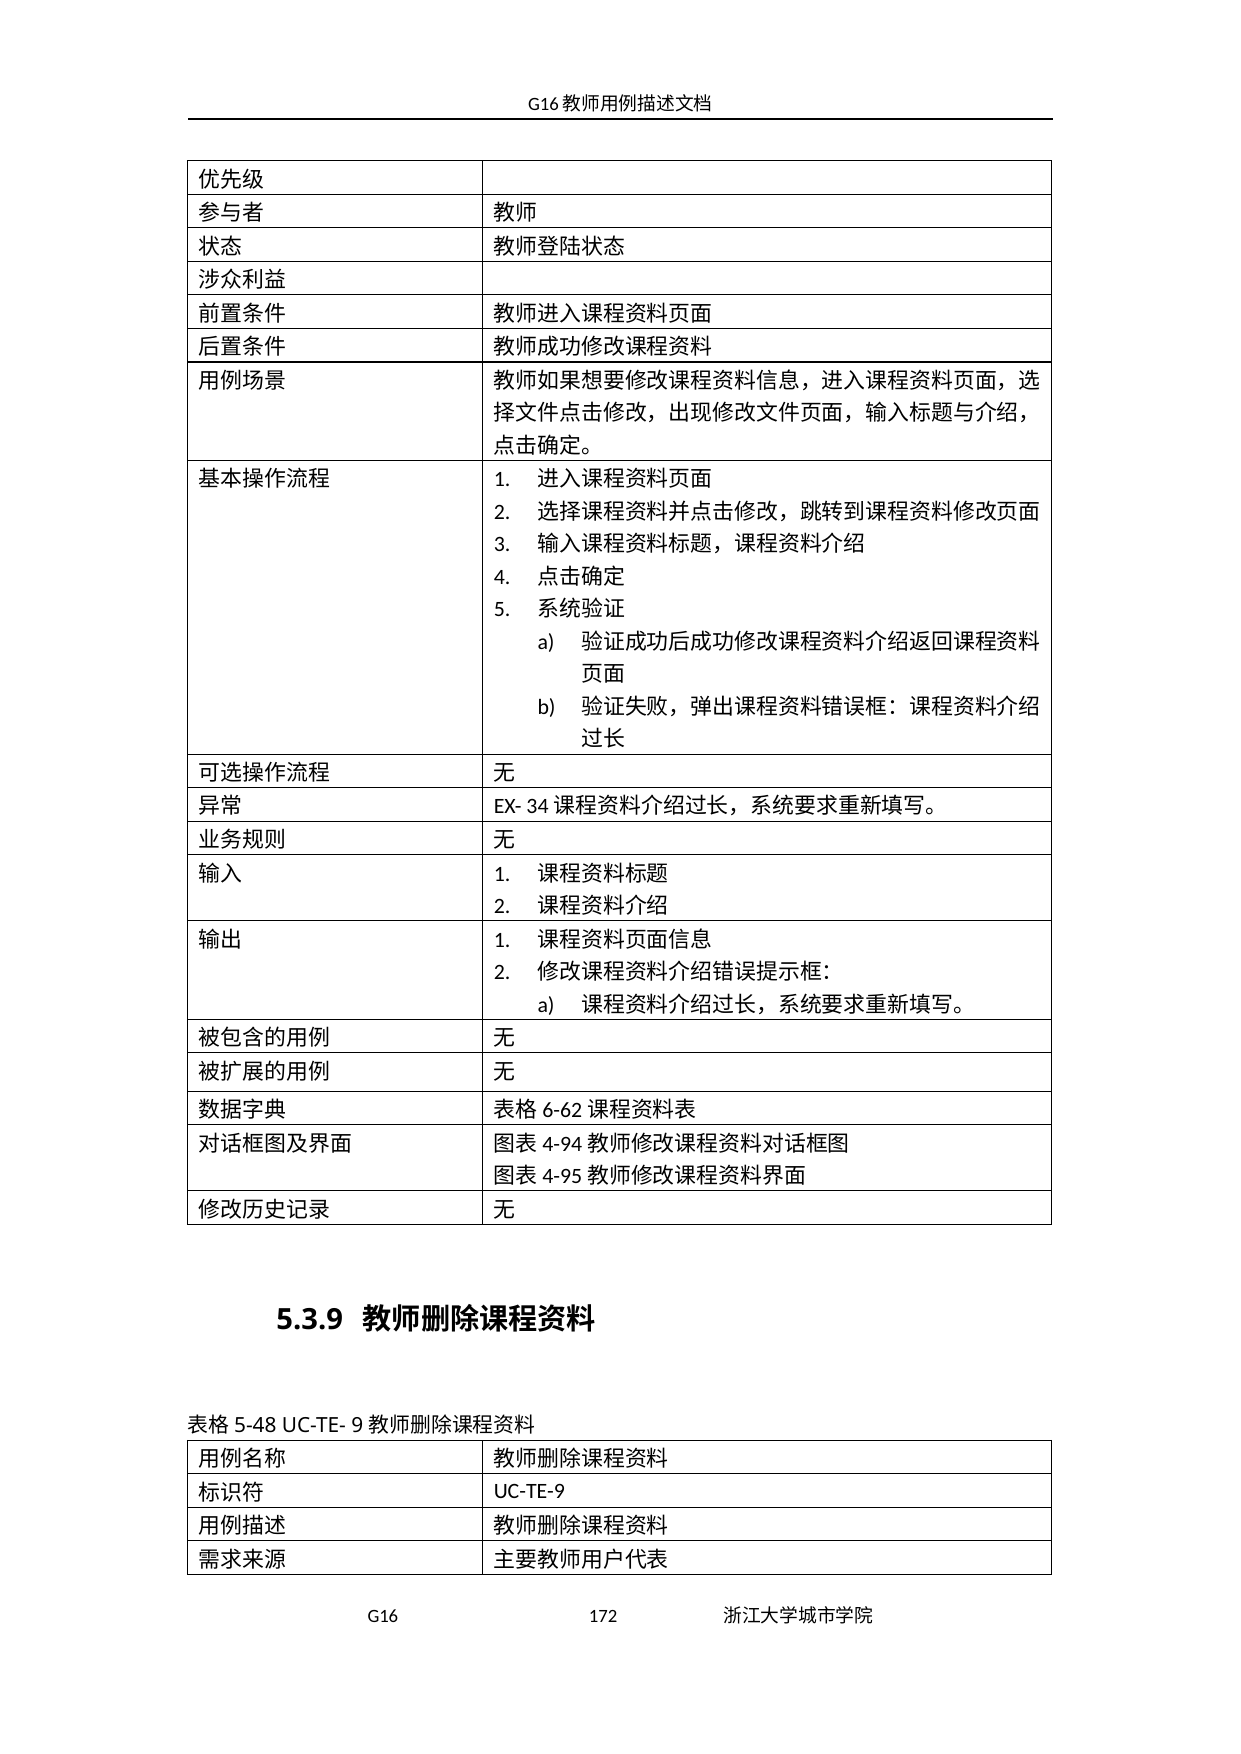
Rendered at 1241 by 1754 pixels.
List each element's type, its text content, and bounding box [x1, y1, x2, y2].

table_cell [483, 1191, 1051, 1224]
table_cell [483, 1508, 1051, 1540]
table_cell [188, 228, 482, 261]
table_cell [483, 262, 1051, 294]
text 表格 5-48 UC-TE- 9 教师删除课程资料 [187, 1407, 1053, 1440]
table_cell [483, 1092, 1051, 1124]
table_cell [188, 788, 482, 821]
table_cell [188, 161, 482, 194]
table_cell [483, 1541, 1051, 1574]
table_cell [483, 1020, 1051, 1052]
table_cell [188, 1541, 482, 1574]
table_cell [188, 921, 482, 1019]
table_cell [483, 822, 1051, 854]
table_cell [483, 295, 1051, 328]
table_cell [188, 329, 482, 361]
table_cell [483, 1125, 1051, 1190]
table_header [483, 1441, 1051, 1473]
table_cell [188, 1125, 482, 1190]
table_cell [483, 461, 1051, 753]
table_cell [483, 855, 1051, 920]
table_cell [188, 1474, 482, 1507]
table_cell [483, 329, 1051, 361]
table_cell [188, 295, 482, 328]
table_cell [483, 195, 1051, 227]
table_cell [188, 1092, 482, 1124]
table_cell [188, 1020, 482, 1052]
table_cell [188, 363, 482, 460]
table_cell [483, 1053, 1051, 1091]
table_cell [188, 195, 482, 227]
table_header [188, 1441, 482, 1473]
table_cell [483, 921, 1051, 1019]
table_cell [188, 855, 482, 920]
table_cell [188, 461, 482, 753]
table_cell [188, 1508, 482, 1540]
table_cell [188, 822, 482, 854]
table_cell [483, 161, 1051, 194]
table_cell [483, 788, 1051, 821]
subtitle 教师删除课程资料 [276, 1284, 1053, 1349]
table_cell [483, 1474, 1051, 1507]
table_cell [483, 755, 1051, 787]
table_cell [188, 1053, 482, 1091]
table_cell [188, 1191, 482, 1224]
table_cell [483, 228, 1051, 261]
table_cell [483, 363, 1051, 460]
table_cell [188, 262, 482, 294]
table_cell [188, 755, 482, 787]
